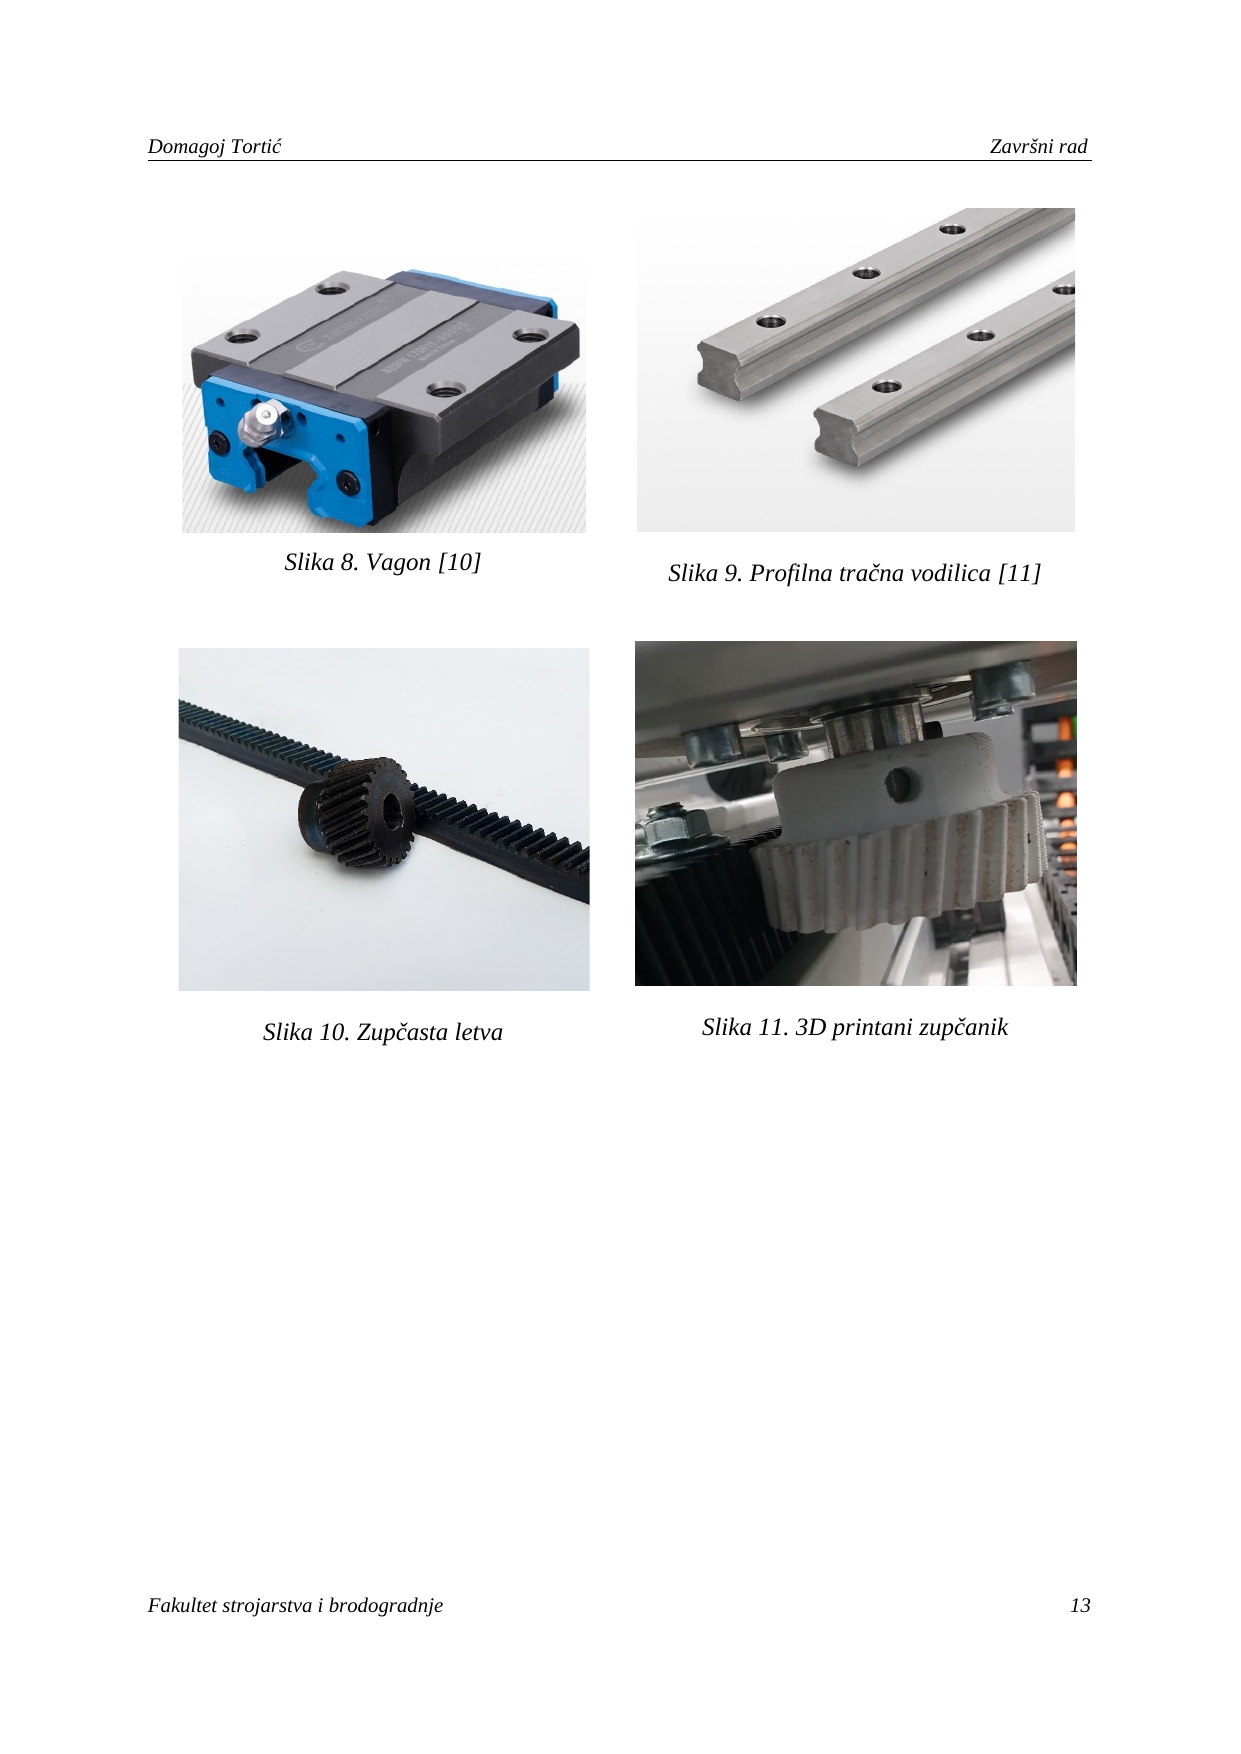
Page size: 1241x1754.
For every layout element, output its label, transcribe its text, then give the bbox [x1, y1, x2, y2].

picture [635, 641, 1077, 986]
picture [636, 208, 1076, 532]
table_header Slika 8. Vagon [10] [148, 202, 620, 628]
table_header Slika 9. Profilna tračna vodilica [11] [620, 202, 1092, 628]
picture [182, 260, 587, 533]
picture [178, 648, 590, 991]
table_cell Slika 10. Zupčasta letva [148, 629, 620, 1053]
table_cell Slika 11. 3D printani zupčanik [620, 629, 1092, 1053]
